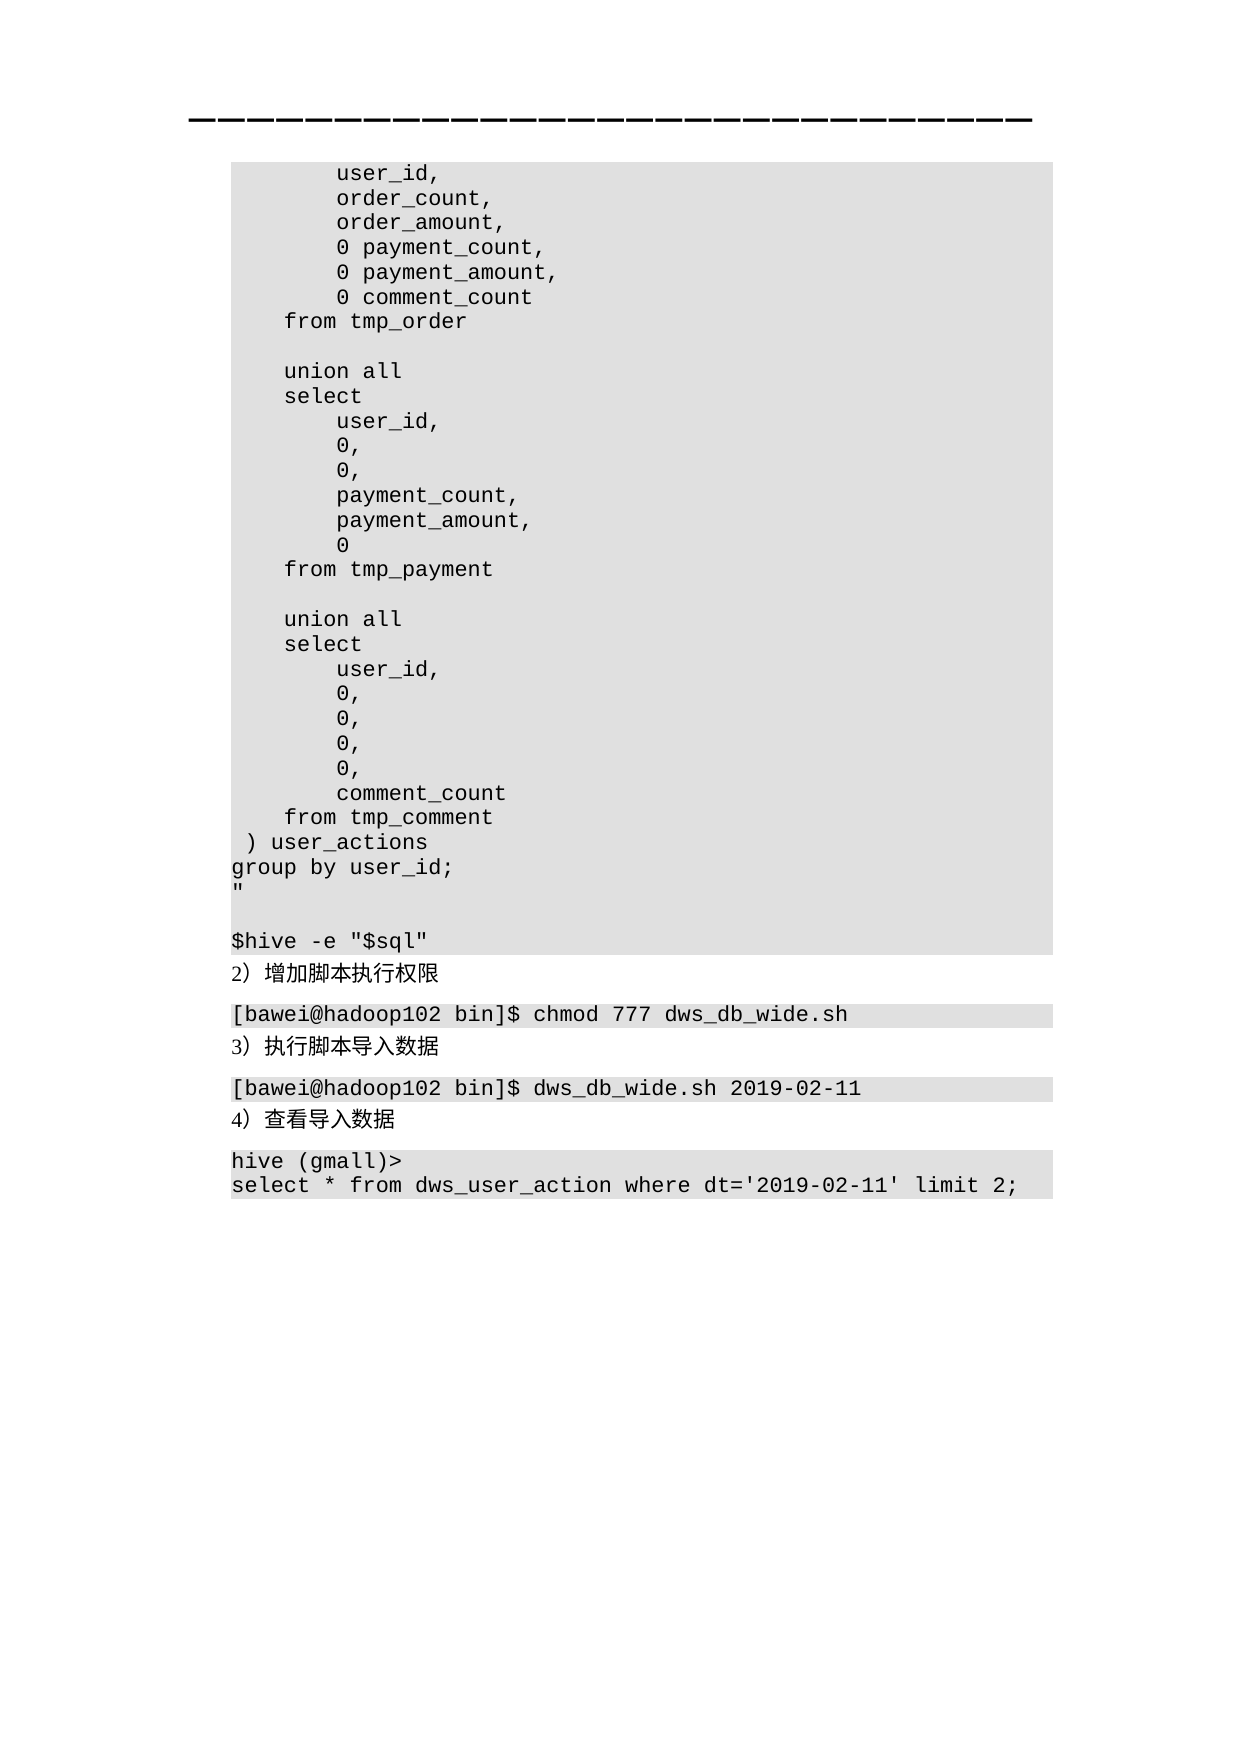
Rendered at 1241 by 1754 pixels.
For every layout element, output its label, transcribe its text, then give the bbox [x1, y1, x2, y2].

text payment_amount, [231, 509, 1053, 534]
text 0, [231, 707, 1053, 732]
text 0, [231, 757, 1053, 782]
text union all [231, 360, 1053, 385]
text user_id, [231, 162, 1053, 187]
text 4）查看导入数据 [187, 1102, 1053, 1134]
text 0, [231, 459, 1053, 484]
text from tmp_comment [231, 807, 1053, 831]
text 2）增加脚本执行权限 [187, 955, 1053, 988]
text " [231, 881, 1053, 906]
text union all [231, 608, 1053, 633]
text 0 [231, 534, 1053, 559]
text payment_count, [231, 484, 1053, 509]
text 3）执行脚本导入数据 [187, 1028, 1053, 1061]
text group by user_id; [231, 856, 1053, 881]
text 0, [231, 683, 1053, 707]
text 0 payment_count, [231, 236, 1053, 261]
text ) user_actions [231, 831, 1053, 856]
text order_amount, [231, 212, 1053, 236]
text [bawei@hadoop102 bin]$ chmod 777 dws_db_wide.sh [231, 1004, 1053, 1028]
text from tmp_order [231, 311, 1053, 336]
text 0 comment_count [231, 286, 1053, 311]
text 0 payment_amount, [231, 261, 1053, 286]
text hive (gmall)> [231, 1150, 1053, 1175]
text user_id, [231, 658, 1053, 683]
text comment_count [231, 782, 1053, 807]
text select [231, 633, 1053, 658]
text [bawei@hadoop102 bin]$ dws_db_wide.sh 2019-02-11 [231, 1077, 1053, 1102]
text order_count, [231, 187, 1053, 212]
text select * from dws_user_action where dt='2019-02-11' limit 2; [231, 1175, 1053, 1199]
text $hive -e "$sql" [231, 931, 1053, 955]
text 0, [231, 732, 1053, 757]
text select [231, 385, 1053, 410]
text from tmp_payment [231, 559, 1053, 583]
text 0, [231, 435, 1053, 459]
text user_id, [231, 410, 1053, 435]
